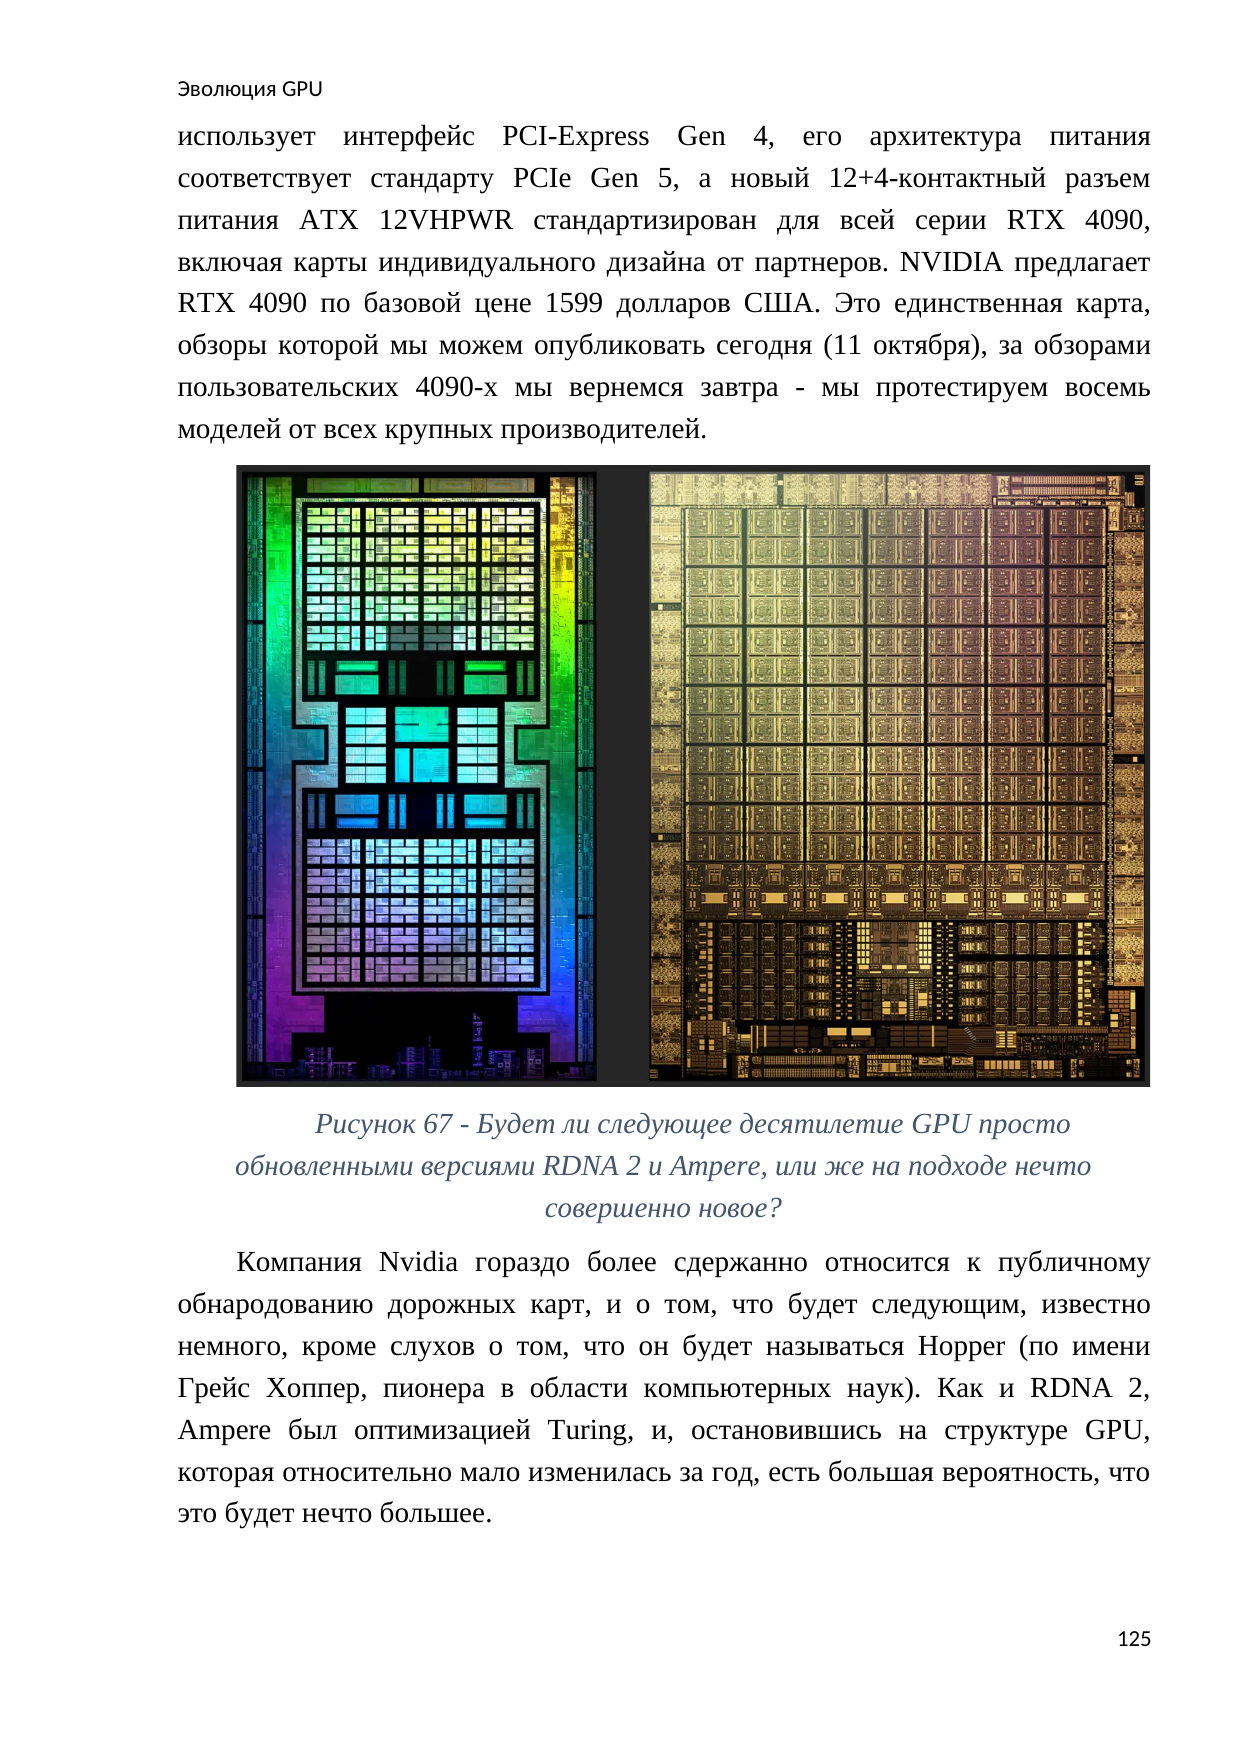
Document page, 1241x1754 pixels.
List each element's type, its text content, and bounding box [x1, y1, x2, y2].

picture [236, 465, 1150, 1087]
text Рисунок 67 - Будет ли следующее десятилетие GPU просто обновленными версиями RDNA 2 и Ampere, или же на подходе нечто совершенно новое? [177, 1106, 1152, 1223]
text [177, 118, 1152, 445]
text Компания Nvidia гораздо более сдержанно относится к публичному обнародованию дорожных карт, и о том, что будет следующим, известно немного, кроме слухов о том, что он будет называться Hopper (по имени Грейс Хоппер, пионера в области компьютерных наук). Как и RDNA 2, Ampere был оптимизацией Turing, и, остановившись на структуре GPU, которая относительно мало изменилась за год, есть большая вероятность, что это будет нечто большее. [177, 1244, 1152, 1529]
